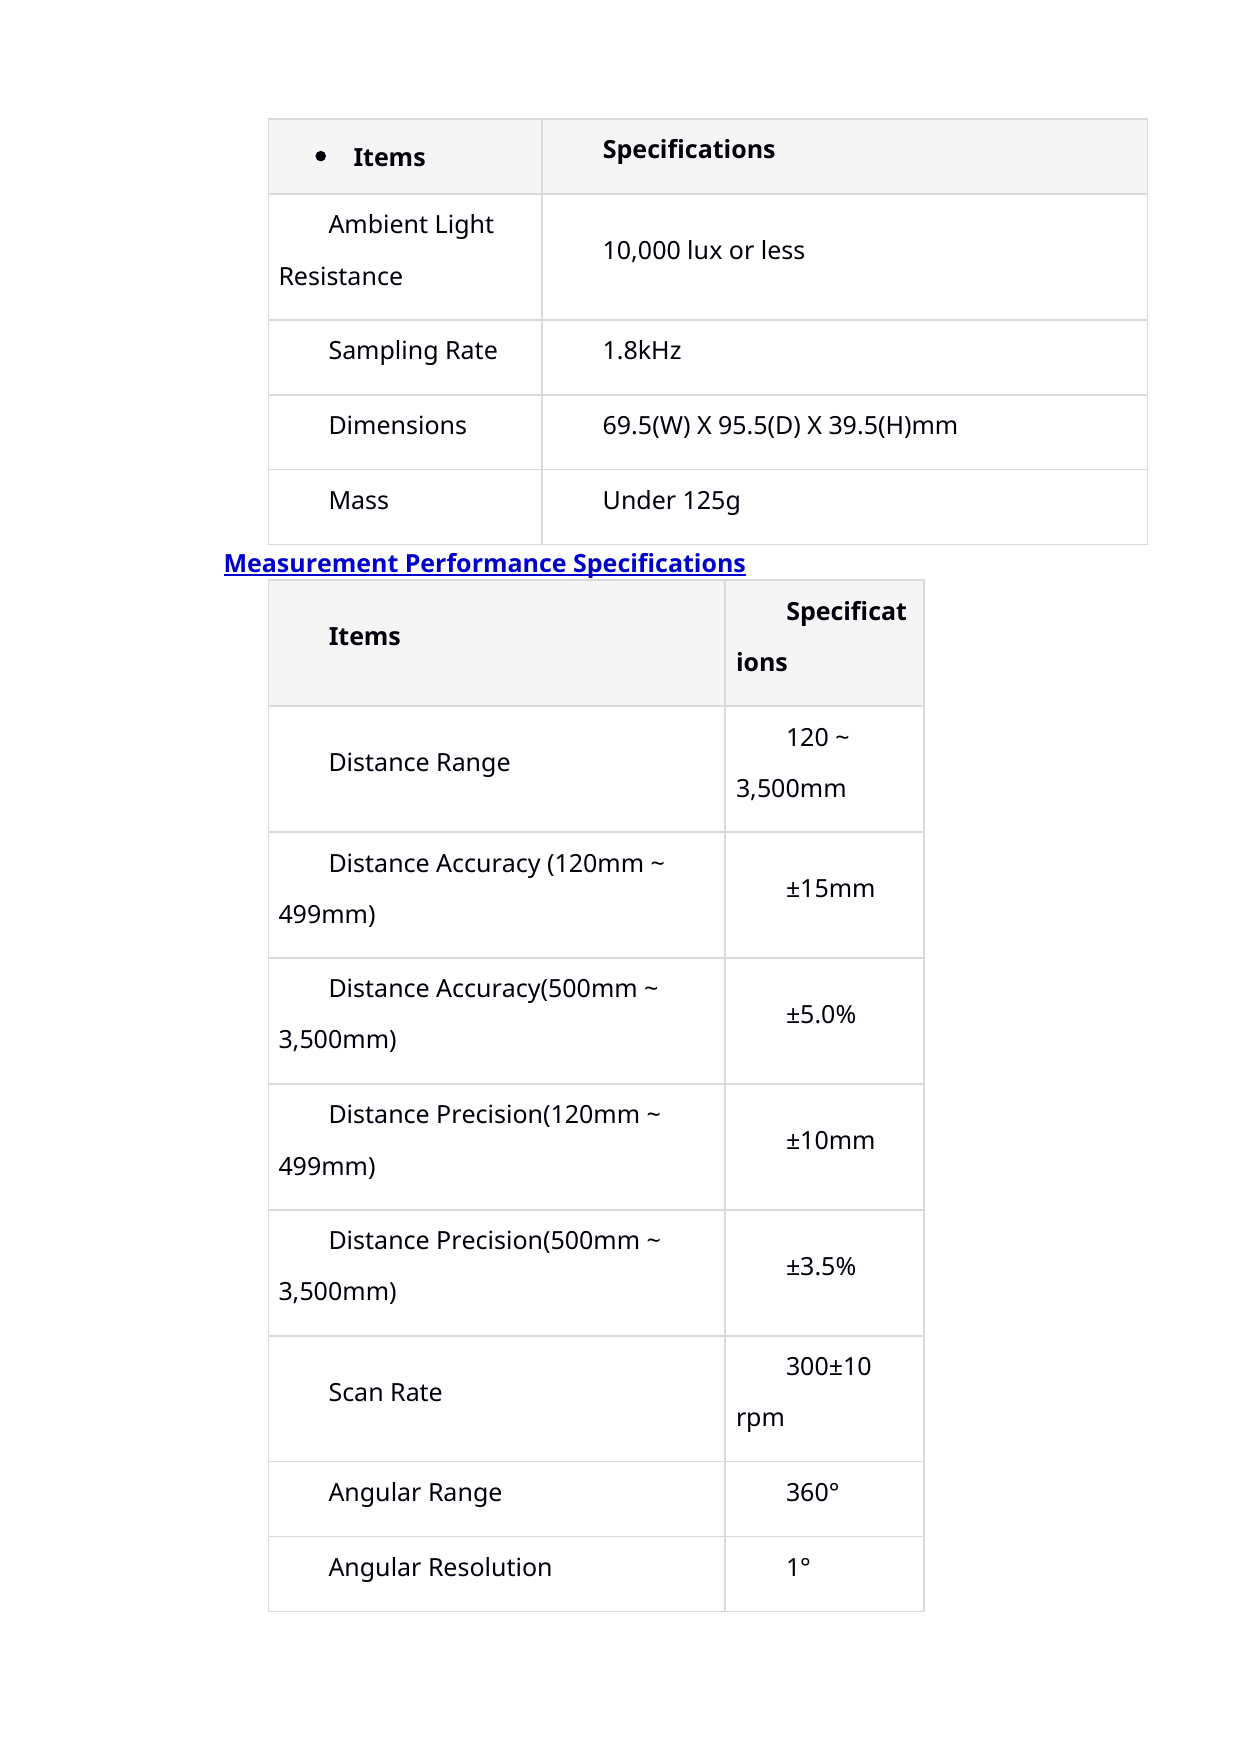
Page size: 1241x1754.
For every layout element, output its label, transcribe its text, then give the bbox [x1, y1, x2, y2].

table_header Specifications [726, 581, 923, 705]
table_cell Ambient Light Resistance [269, 195, 541, 319]
table_cell 69.5(W) X 95.5(D) X 39.5(H)mm [543, 396, 1147, 469]
table_cell 1° [726, 1537, 923, 1611]
table_cell Sampling Rate [269, 321, 541, 394]
table_cell Distance Range [269, 707, 724, 831]
table_cell Scan Rate [269, 1337, 724, 1461]
table_cell Under 125g [543, 470, 1147, 544]
subtitle Measurement Performance Specifications [173, 545, 1122, 579]
table_cell Distance Precision(120mm ~ 499mm) [269, 1085, 724, 1209]
table_cell 360° [726, 1462, 923, 1536]
table_cell ±3.5% [726, 1211, 923, 1335]
table_cell ±10mm [726, 1085, 923, 1209]
table_cell ±15mm [726, 833, 923, 957]
table_cell 300±10 rpm [726, 1337, 923, 1461]
table_cell Dimensions [269, 396, 541, 469]
table_cell 10,000 lux or less [543, 195, 1147, 319]
table_cell Mass [269, 470, 541, 544]
table_cell Angular Range [269, 1462, 724, 1536]
table_cell Angular Resolution [269, 1537, 724, 1611]
table_cell 120 ~ 3,500mm [726, 707, 923, 831]
table_cell Distance Precision(500mm ~ 3,500mm) [269, 1211, 724, 1335]
table_header Specifications [543, 120, 1147, 193]
table_cell ±5.0% [726, 959, 923, 1083]
table_cell Distance Accuracy(500mm ~ 3,500mm) [269, 959, 724, 1083]
table_header Items [269, 120, 541, 193]
table_header Items [269, 581, 724, 705]
table_cell 1.8kHz [543, 321, 1147, 394]
table_cell Distance Accuracy (120mm ~ 499mm) [269, 833, 724, 957]
